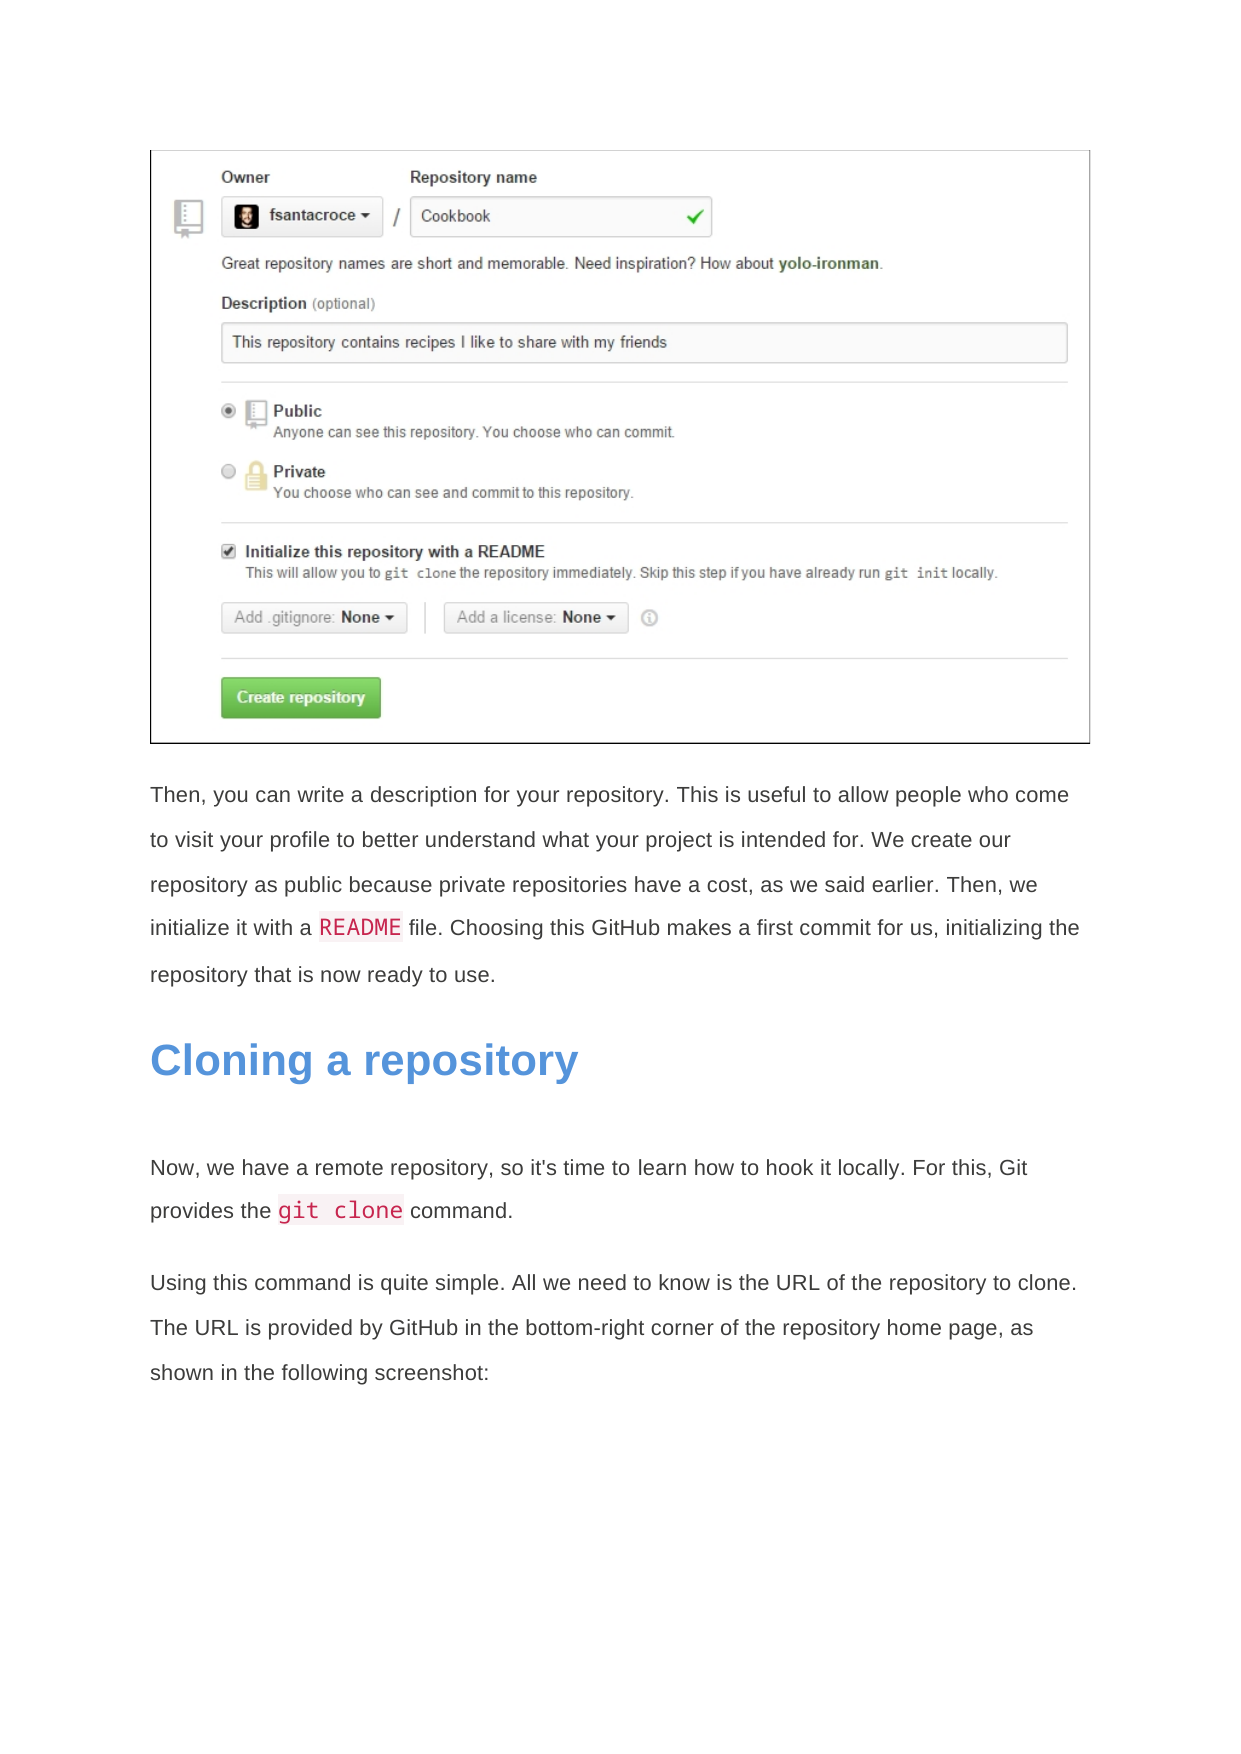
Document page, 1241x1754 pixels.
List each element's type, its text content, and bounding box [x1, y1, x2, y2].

subtitle Cloning a repository [150, 1034, 1090, 1084]
text Using this command is quite simple. All we need to know is the URL of the repository to clone. The URL is provided by GitHub in the bottom-right corner of the repository home page, as shown in the following screenshot: [150, 1250, 1090, 1385]
text Then, you can write a description for your repository. This is useful to allow people who come to visit your profile to better understand what your project is intended for. We create our repository as public because private repositories have a cost, as we said earlier. Then, we initialize it with a README file. Choosing this GitHub makes a first commit for us, initializing the repository that is now ready to use. [150, 762, 1090, 987]
text Now, we have a remote repository, so it's time to learn how to hook it locally. For this, Git provides the git clone command. [150, 1135, 1090, 1225]
picture [150, 150, 1091, 744]
